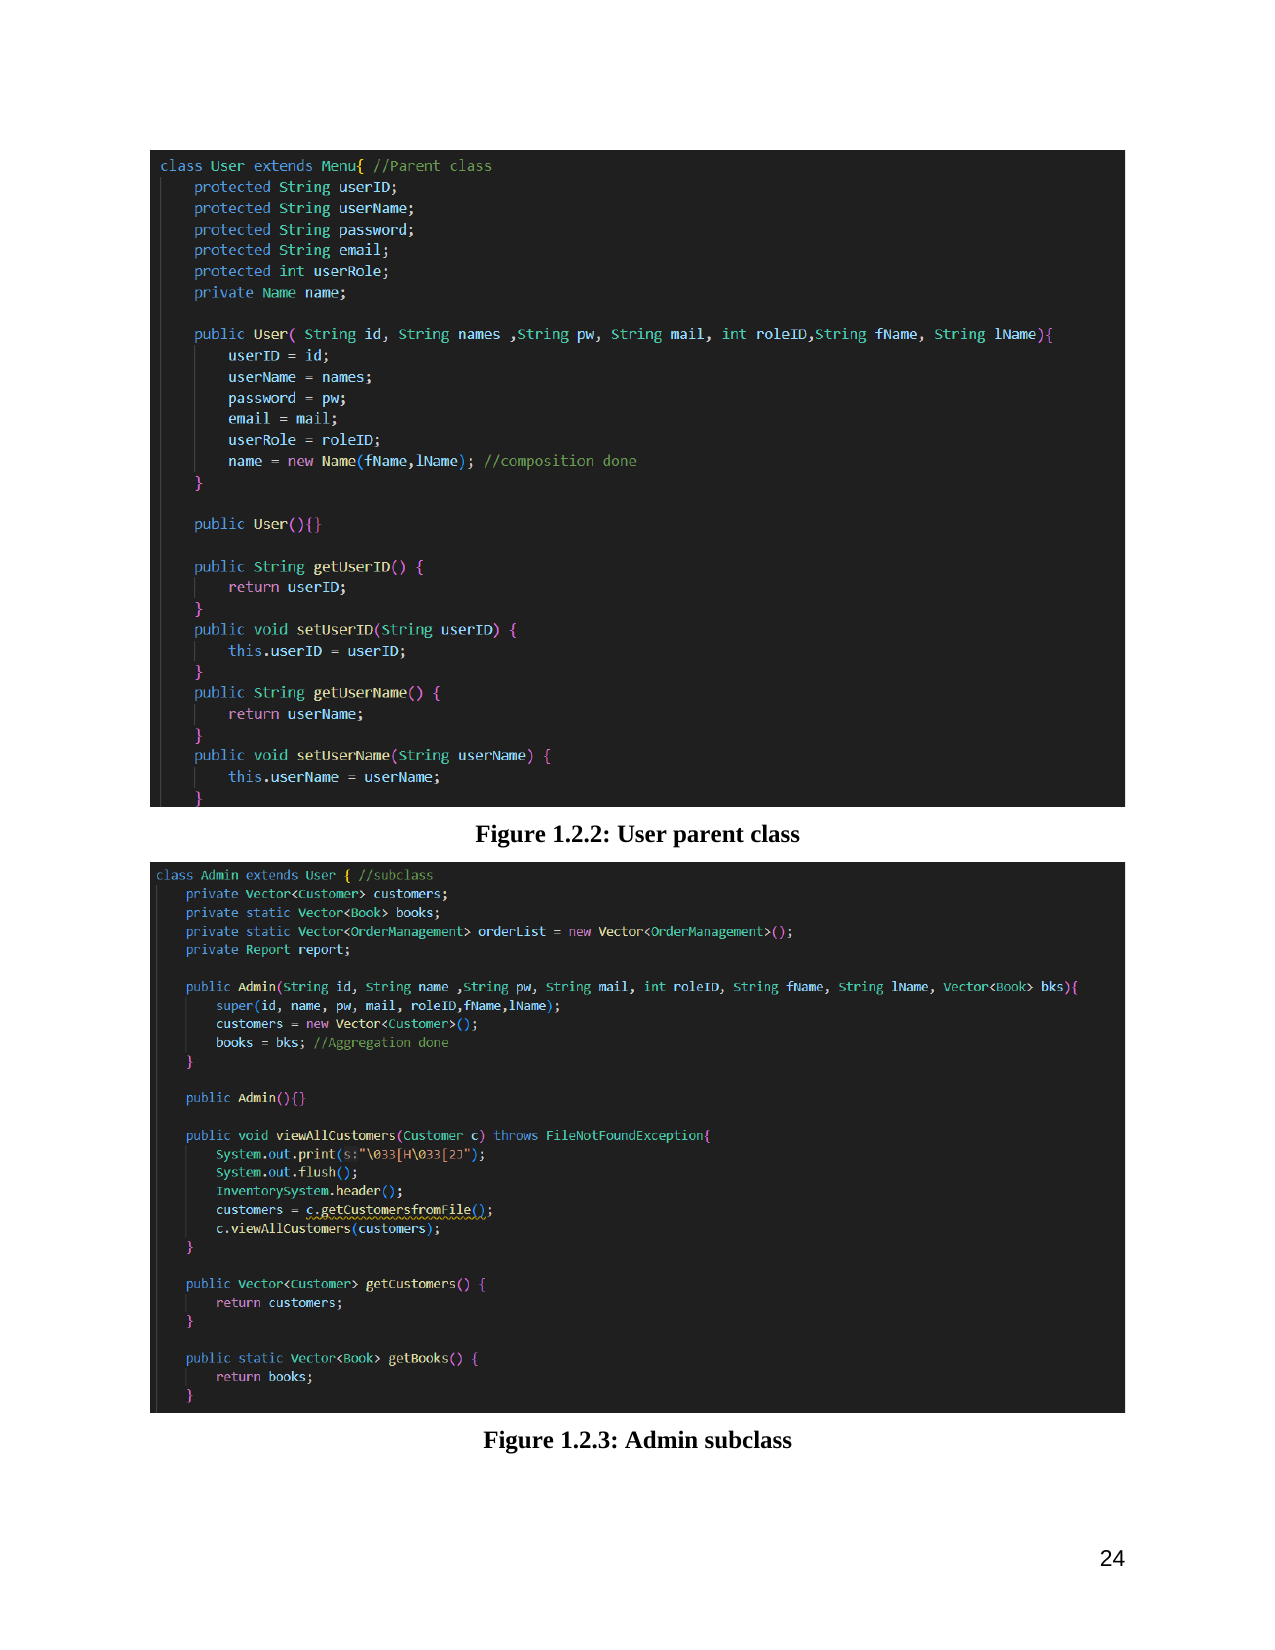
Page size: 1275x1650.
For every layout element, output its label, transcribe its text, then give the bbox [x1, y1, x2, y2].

picture [150, 862, 1125, 1413]
text Figure 1.2.3: Admin subclass [150, 1426, 1125, 1454]
picture [150, 150, 1125, 807]
text Figure 1.2.2: User parent class [150, 819, 1125, 848]
